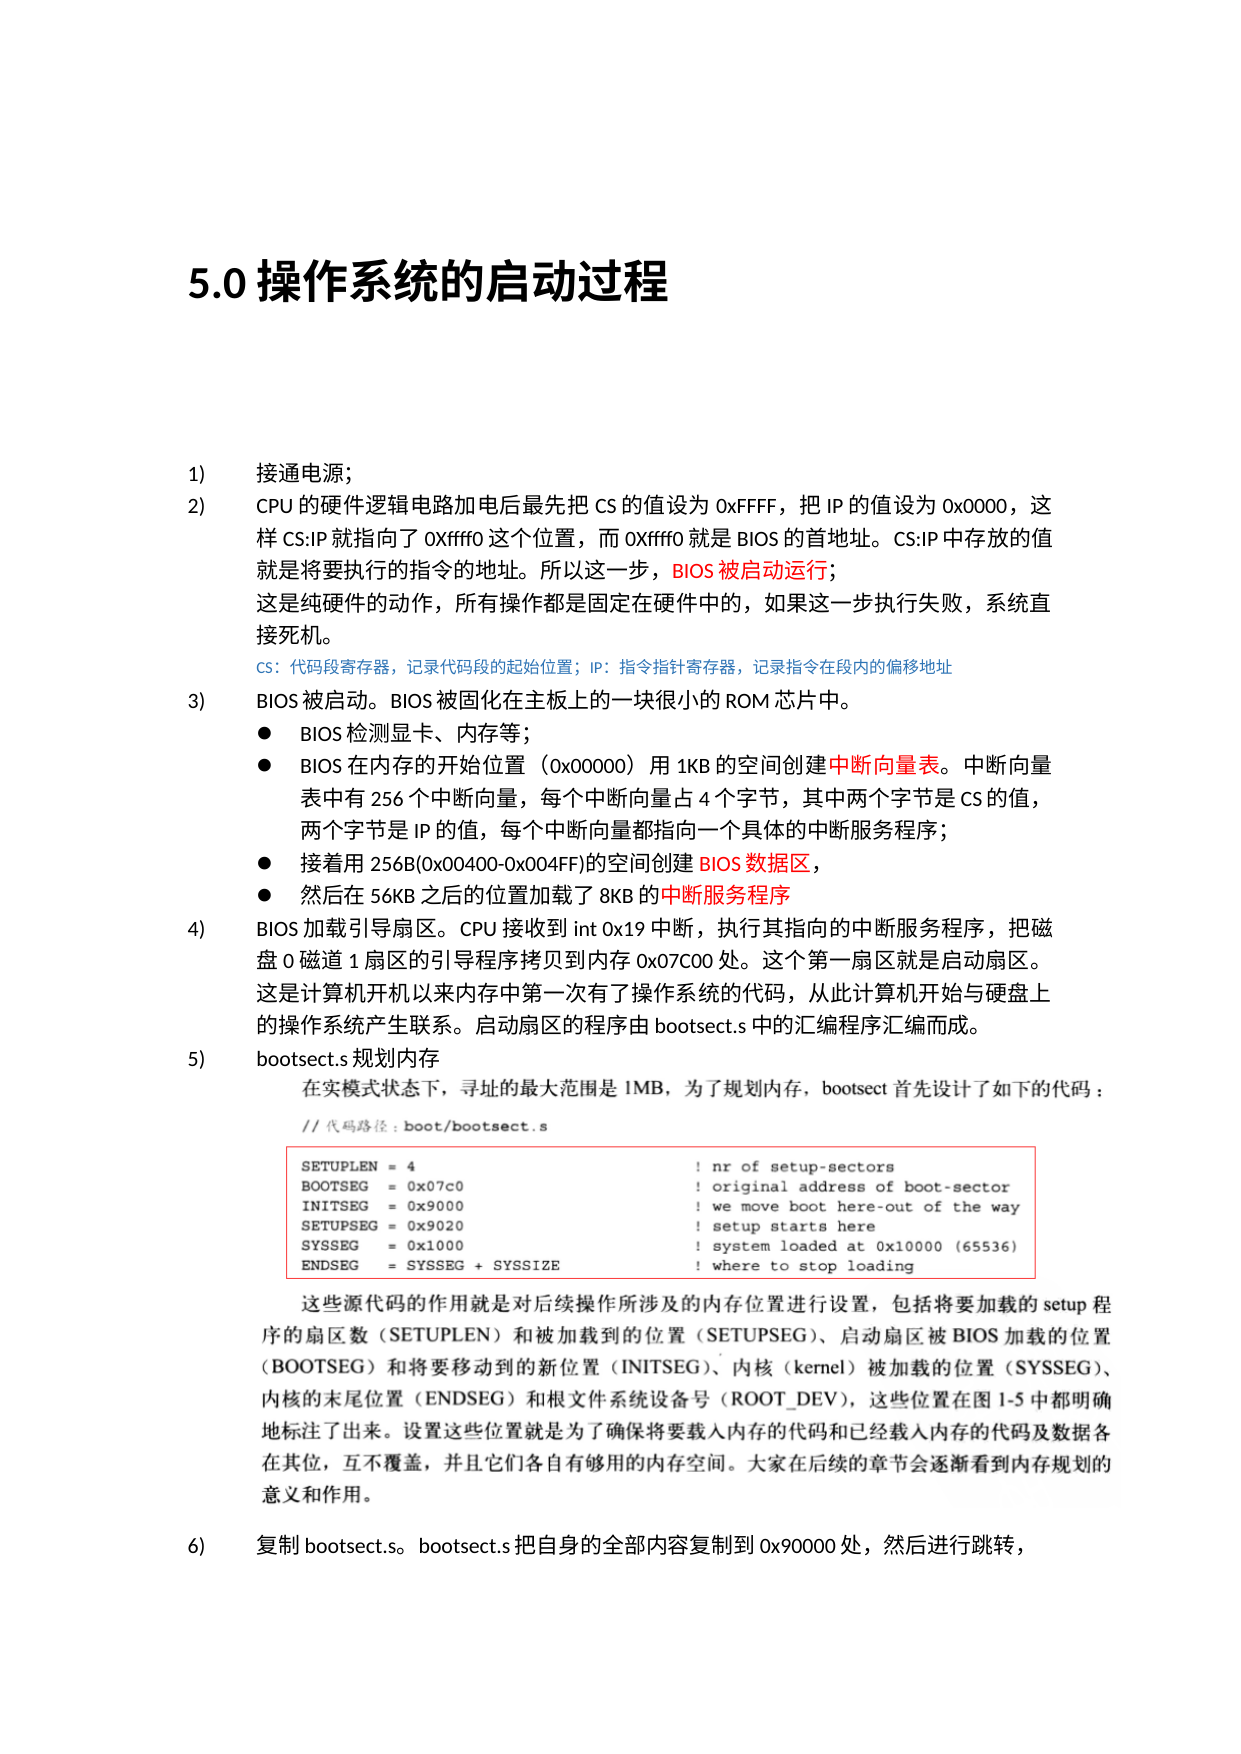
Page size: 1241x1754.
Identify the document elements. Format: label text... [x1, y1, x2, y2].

list 接着用256B(0x00400-0x004FF)的空间创建BIOS数据区， [256, 845, 1053, 878]
list 这是纯硬件的动作，所有操作都是固定在硬件中的，如果这一步执行失败，系统直接死机。 [256, 585, 1053, 650]
subtitle 操作系统的启动过程 [187, 230, 1053, 327]
list 复制bootsect.s。bootsect.s把自身的全部内容复制到0x90000处，然后进行跳转， [187, 1528, 1053, 1560]
list BIOS被启动。BIOS被固化在主板上的一块很小的ROM芯片中。 [187, 683, 1053, 715]
list 然后在56KB之后的位置加载了8KB的中断服务程序 [256, 878, 1053, 910]
list bootsect.s规划内存 [187, 1040, 1053, 1073]
list BIOS在内存的开始位置（0x00000）用1KB的空间创建中断向量表。中断向量表中有256个中断向量，每个中断向量占4个字节，其中两个字节是CS的值，两个字节是IP的值，每个中断向量都指向一个具体的中断服务程序； [256, 748, 1053, 845]
list BIOS检测显卡、内存等； [256, 715, 1053, 748]
list CPU的硬件逻辑电路加电后最先把CS的值设为0xFFFF，把IP的值设为0x0000，这样CS:IP就指向了0Xffff0这个位置，而0Xffff0就是BIOS的首地址。CS:IP中存放的值就是将要执行的指令的地址。所以这一步，BIOS被启动运行； [187, 488, 1053, 585]
list BIOS加载引导扇区。CPU接收到int 0x19中断，执行其指向的中断服务程序，把磁盘0磁道1扇区的引导程序拷贝到内存0x07C00处。这个第一扇区就是启动扇区。这是计算机开机以来内存中第一次有了操作系统的代码，从此计算机开始与硬盘上的操作系统产生联系。启动扇区的程序由bootsect.s中的汇编程序汇编而成。 [187, 910, 1053, 1040]
list 接通电源； [187, 455, 1053, 488]
picture [256, 1072, 1122, 1508]
list CS：代码段寄存器，记录代码段的起始位置；IP：指令指针寄存器，记录指令在段内的偏移地址 [256, 650, 1053, 683]
